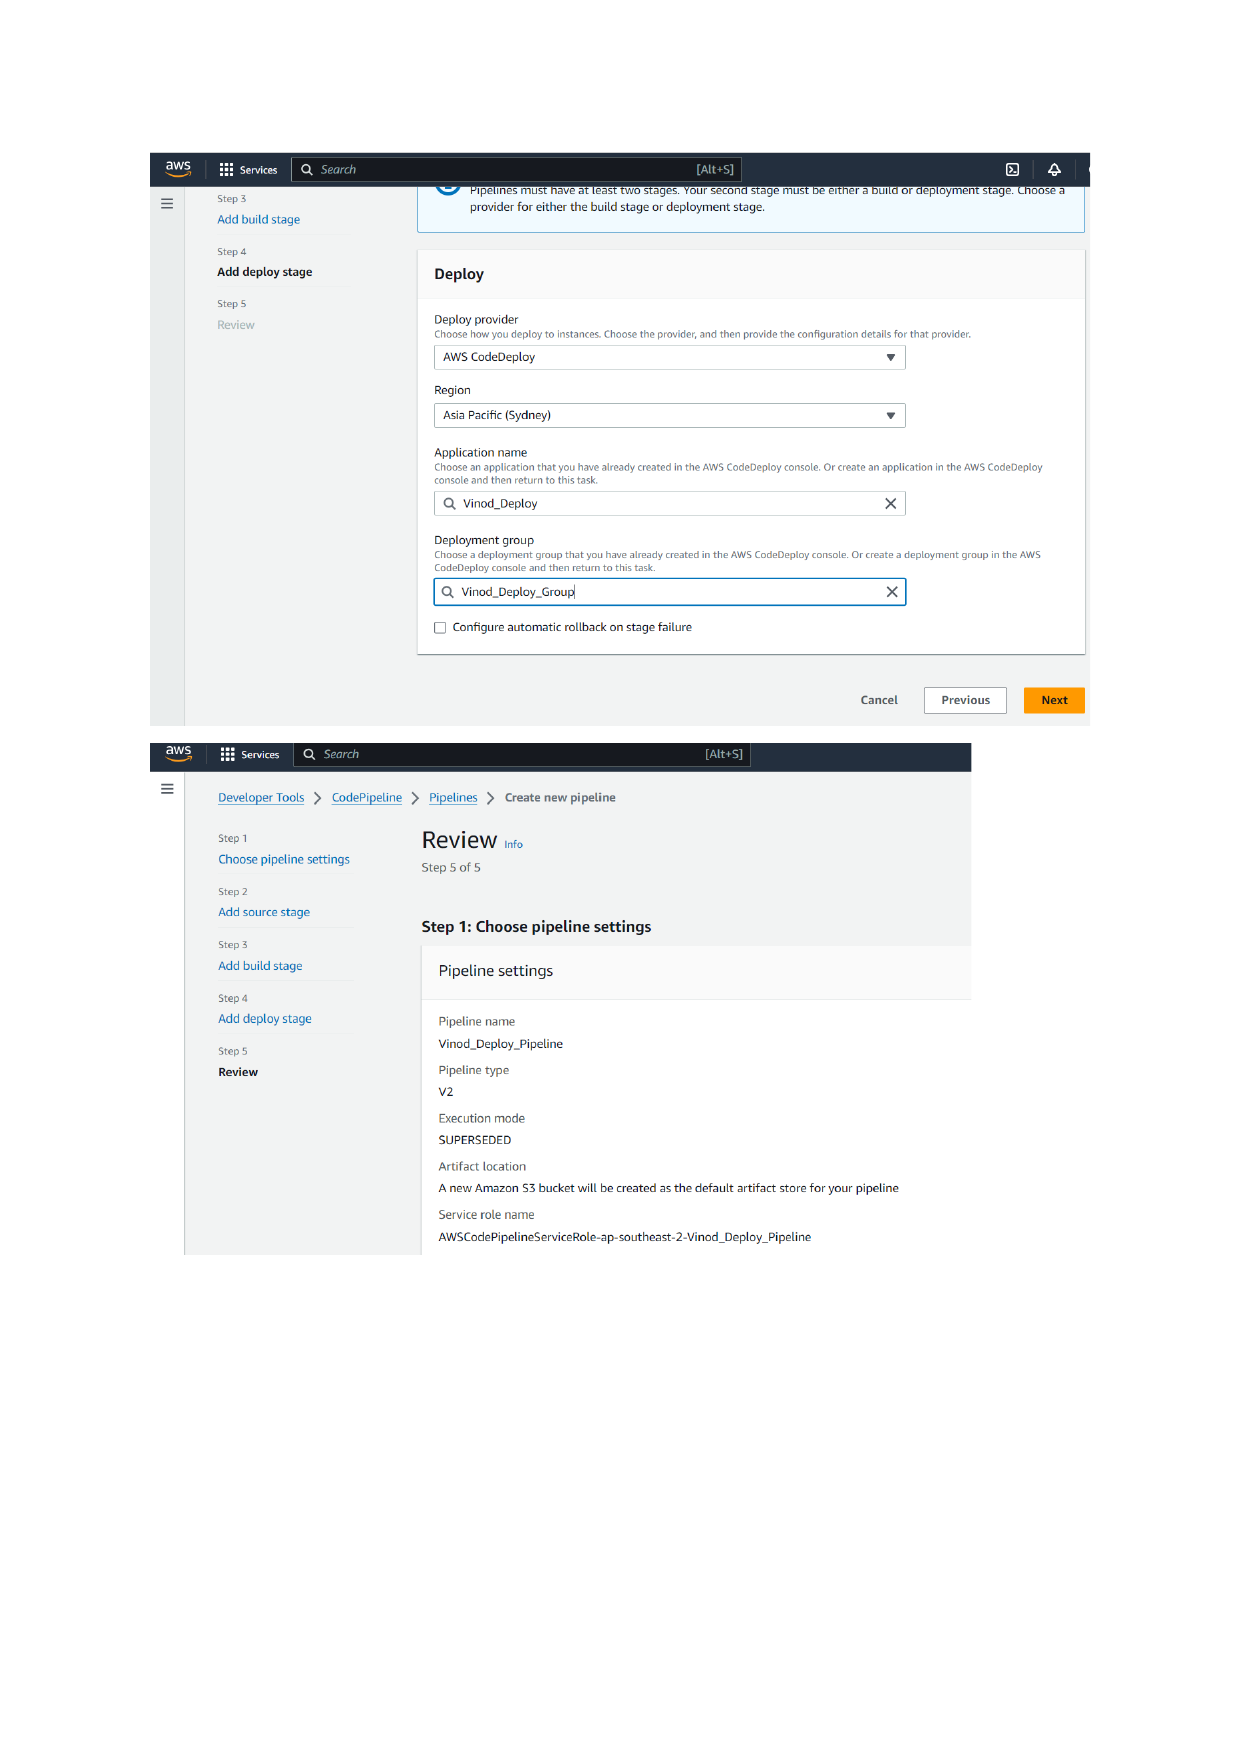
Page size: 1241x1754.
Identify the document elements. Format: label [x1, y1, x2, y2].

picture [150, 150, 1091, 726]
picture [150, 743, 972, 1255]
